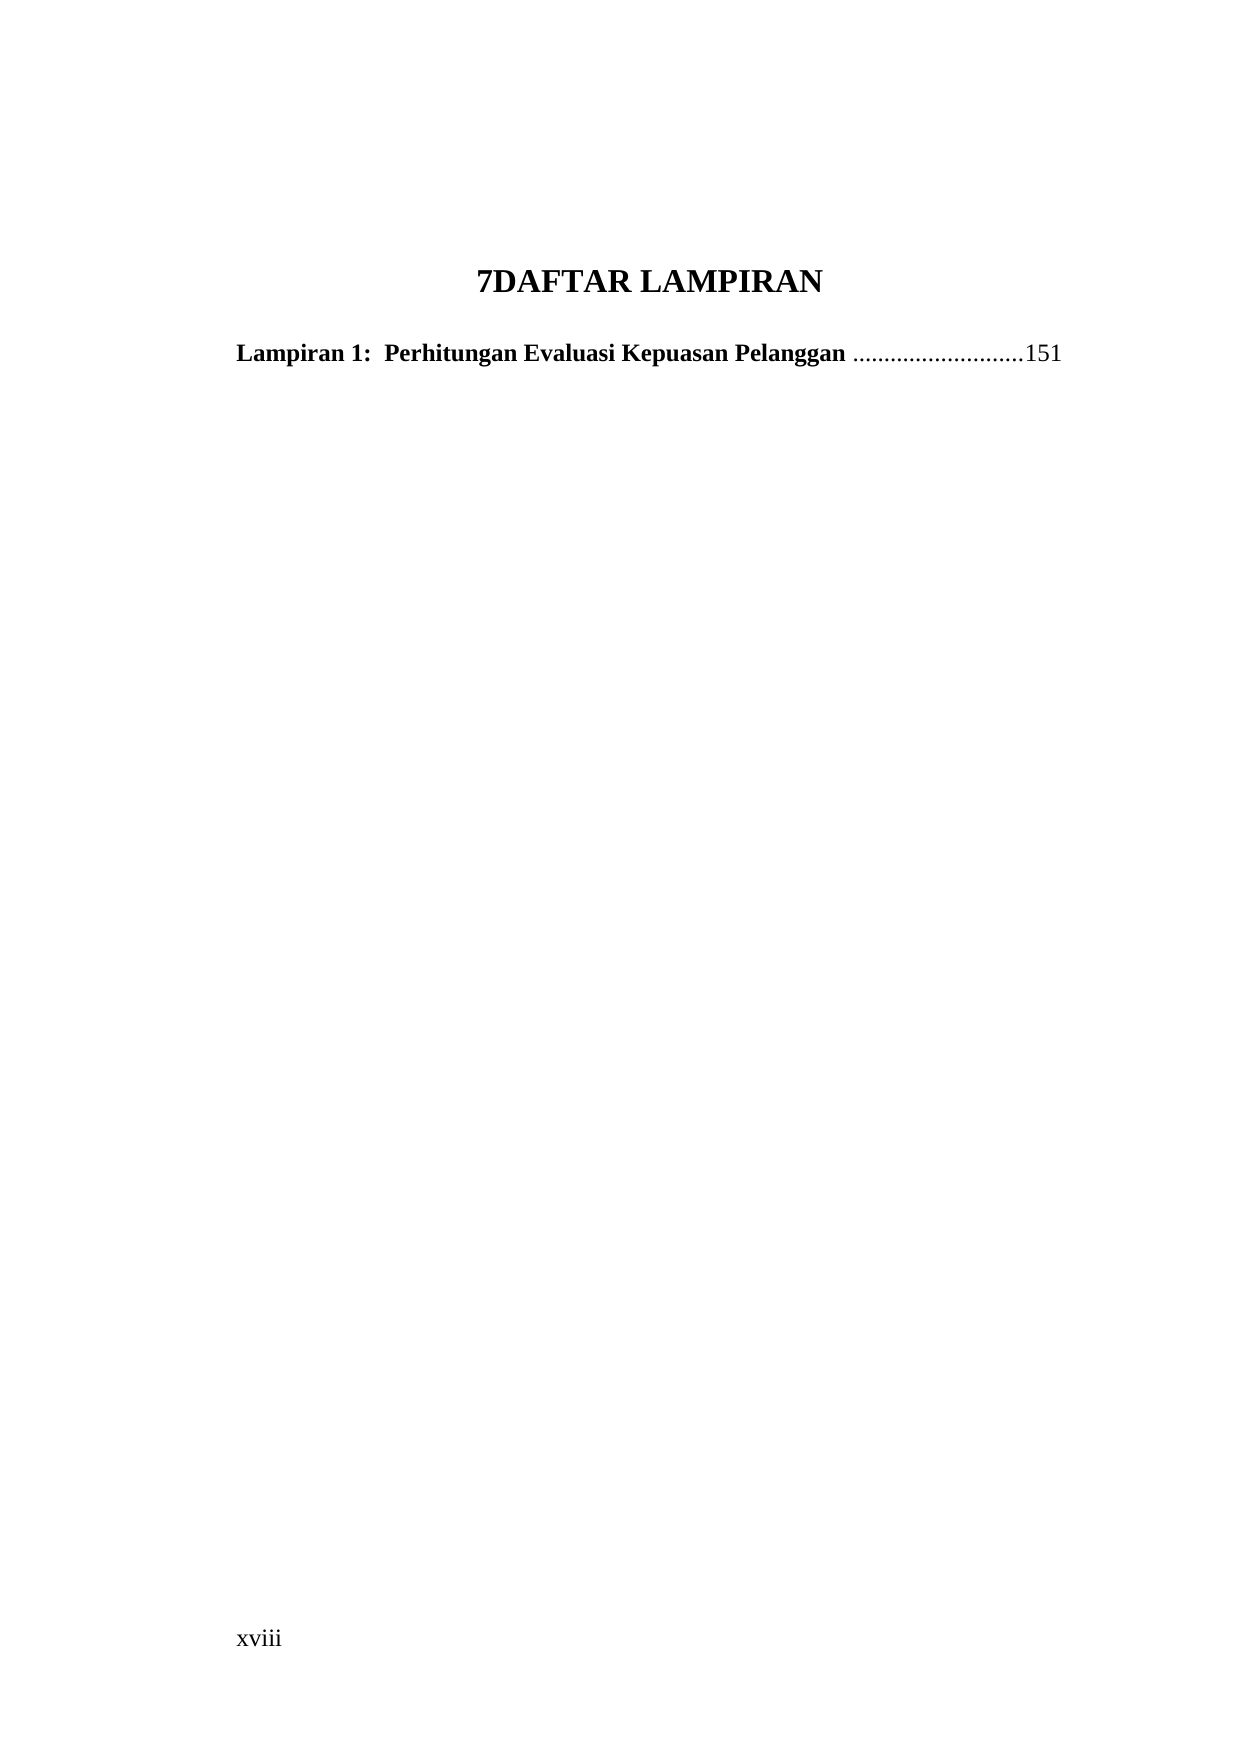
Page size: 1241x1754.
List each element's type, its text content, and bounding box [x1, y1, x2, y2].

subtitle DAFTAR LAMPIRAN [236, 261, 1063, 299]
text Lampiran 1: Perhitungan Evaluasi Kepuasan Pelanggan 151 [236, 338, 1063, 367]
